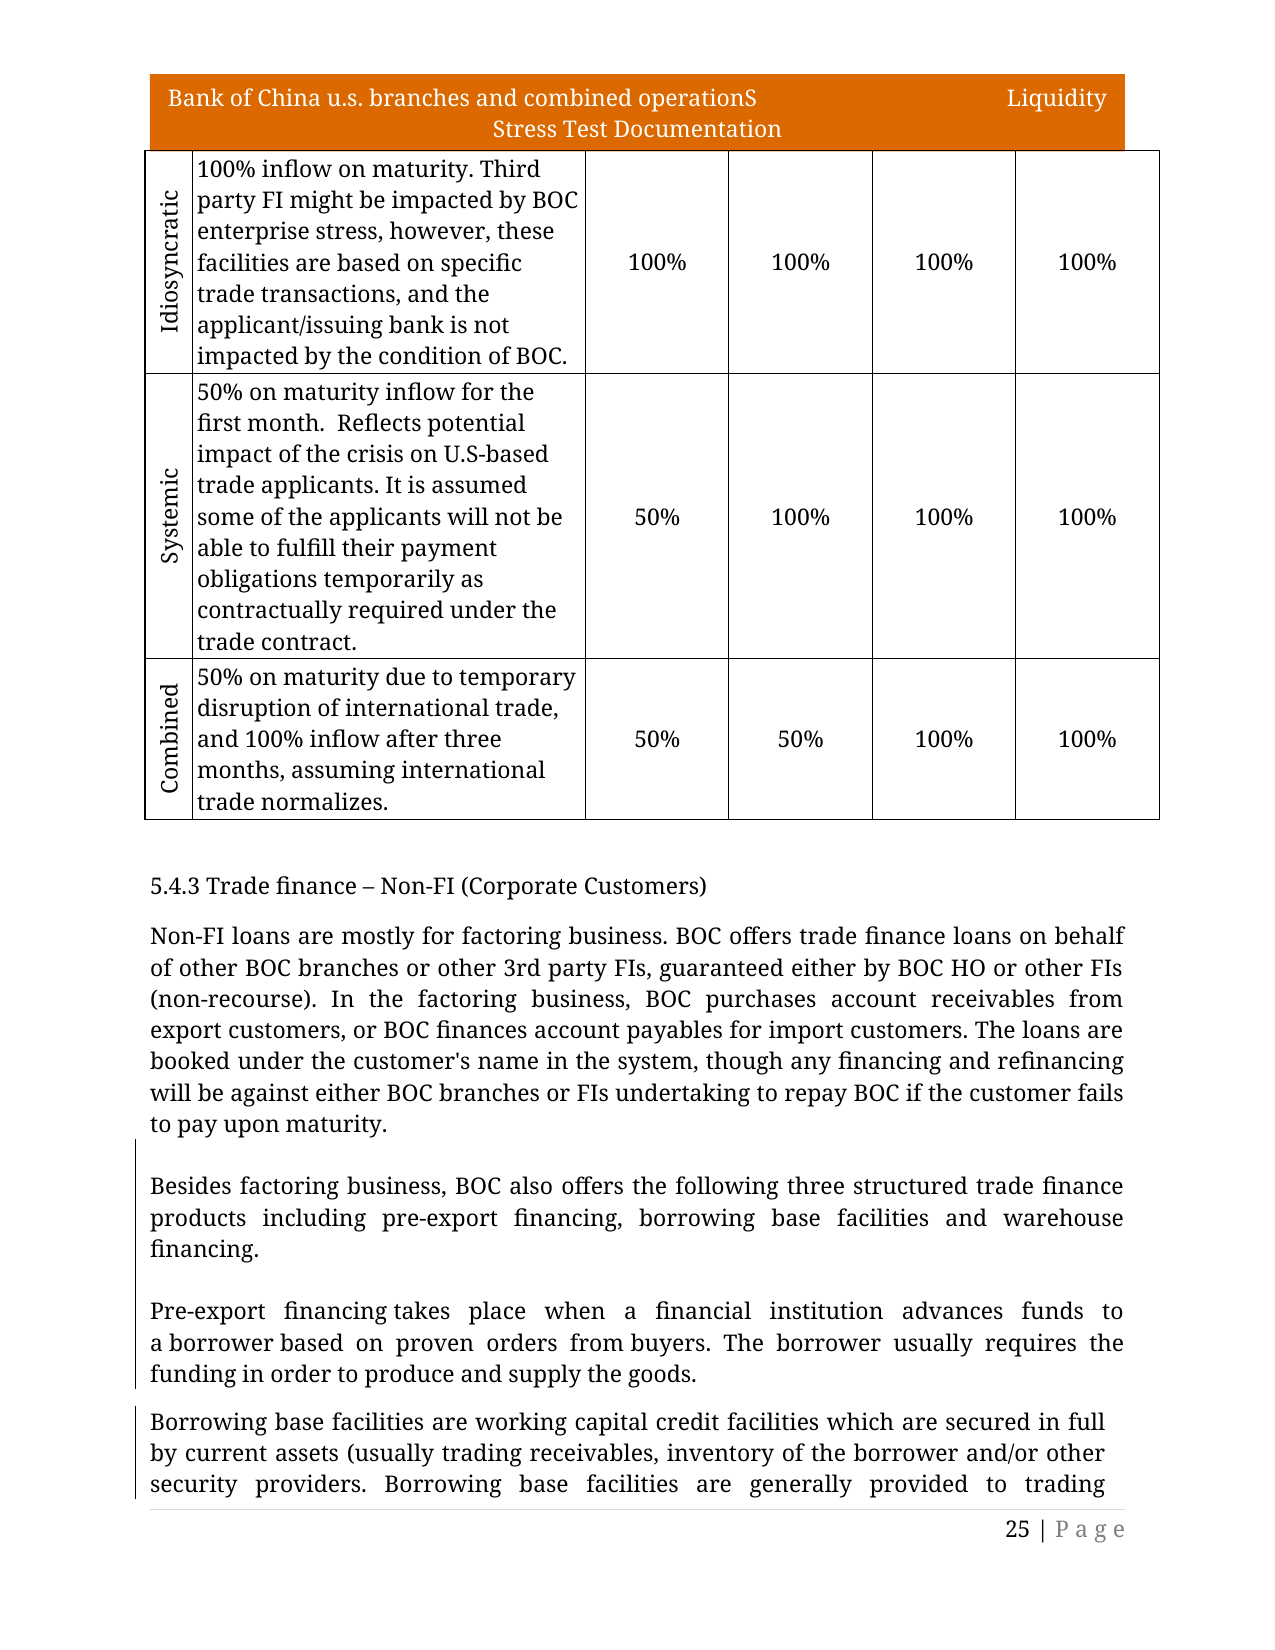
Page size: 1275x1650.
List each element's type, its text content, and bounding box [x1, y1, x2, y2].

table_cell Systemic [146, 374, 192, 658]
text 5.4.3 Trade finance – Non-FI (Corporate Customers) [150, 870, 1125, 901]
text Besides factoring business, BOC also offers the following three structured trade finance products including pre-export financing, borrowing base facilities and warehouse financing. [150, 1170, 1125, 1264]
text Non-FI loans are mostly for factoring business. BOC offers trade finance loans on behalf of other BOC branches or other 3rd party FIs, guaranteed either by BOC HO or other FIs (non-recourse). In the factoring business, BOC purchases account receivables from export customers, or BOC finances account payables for import customers. The loans are booked under the customer's name in the system, though any financing and refinancing will be against either BOC branches or FIs undertaking to repay BOC if the customer fails to pay upon maturity. [150, 920, 1125, 1139]
table_cell 100% [729, 374, 872, 658]
table_cell 100% [729, 151, 872, 373]
table_cell 100% [1016, 659, 1159, 818]
table_cell 50% [586, 374, 728, 658]
text Pre-export financing takes place when a financial institution advances funds to a borrower based on proven orders from buyers. The borrower usually requires the funding in order to produce and supply the goods. [150, 1295, 1125, 1389]
table_cell 100% [873, 659, 1015, 818]
table_cell 100% [586, 151, 728, 373]
table_cell 100% [873, 151, 1015, 373]
table_cell 50% on maturity due to temporary disruption of international trade, and 100% inflow after three months, assuming international trade normalizes. [193, 659, 585, 818]
table_cell 100% [873, 374, 1015, 658]
table_cell Idiosyncratic [146, 151, 192, 373]
table_cell Combined [146, 659, 192, 818]
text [150, 1406, 1106, 1499]
table_cell 100% inflow on maturity. Third party FI might be impacted by BOC enterprise stress, however, these facilities are based on specific trade transactions, and the applicant/issuing bank is not impacted by the condition of BOC. [193, 151, 585, 373]
table_cell 100% [1016, 374, 1159, 658]
table_cell 50% [729, 659, 872, 818]
table_cell 50% [586, 659, 728, 818]
table_cell 50% on maturity inflow for the first month. Reflects potential impact of the crisis on U.S-based trade applicants. It is assumed some of the applicants will not be able to fulfill their payment obligations temporarily as contractually required under the trade contract. [193, 374, 585, 658]
table_cell 100% [1016, 151, 1159, 373]
